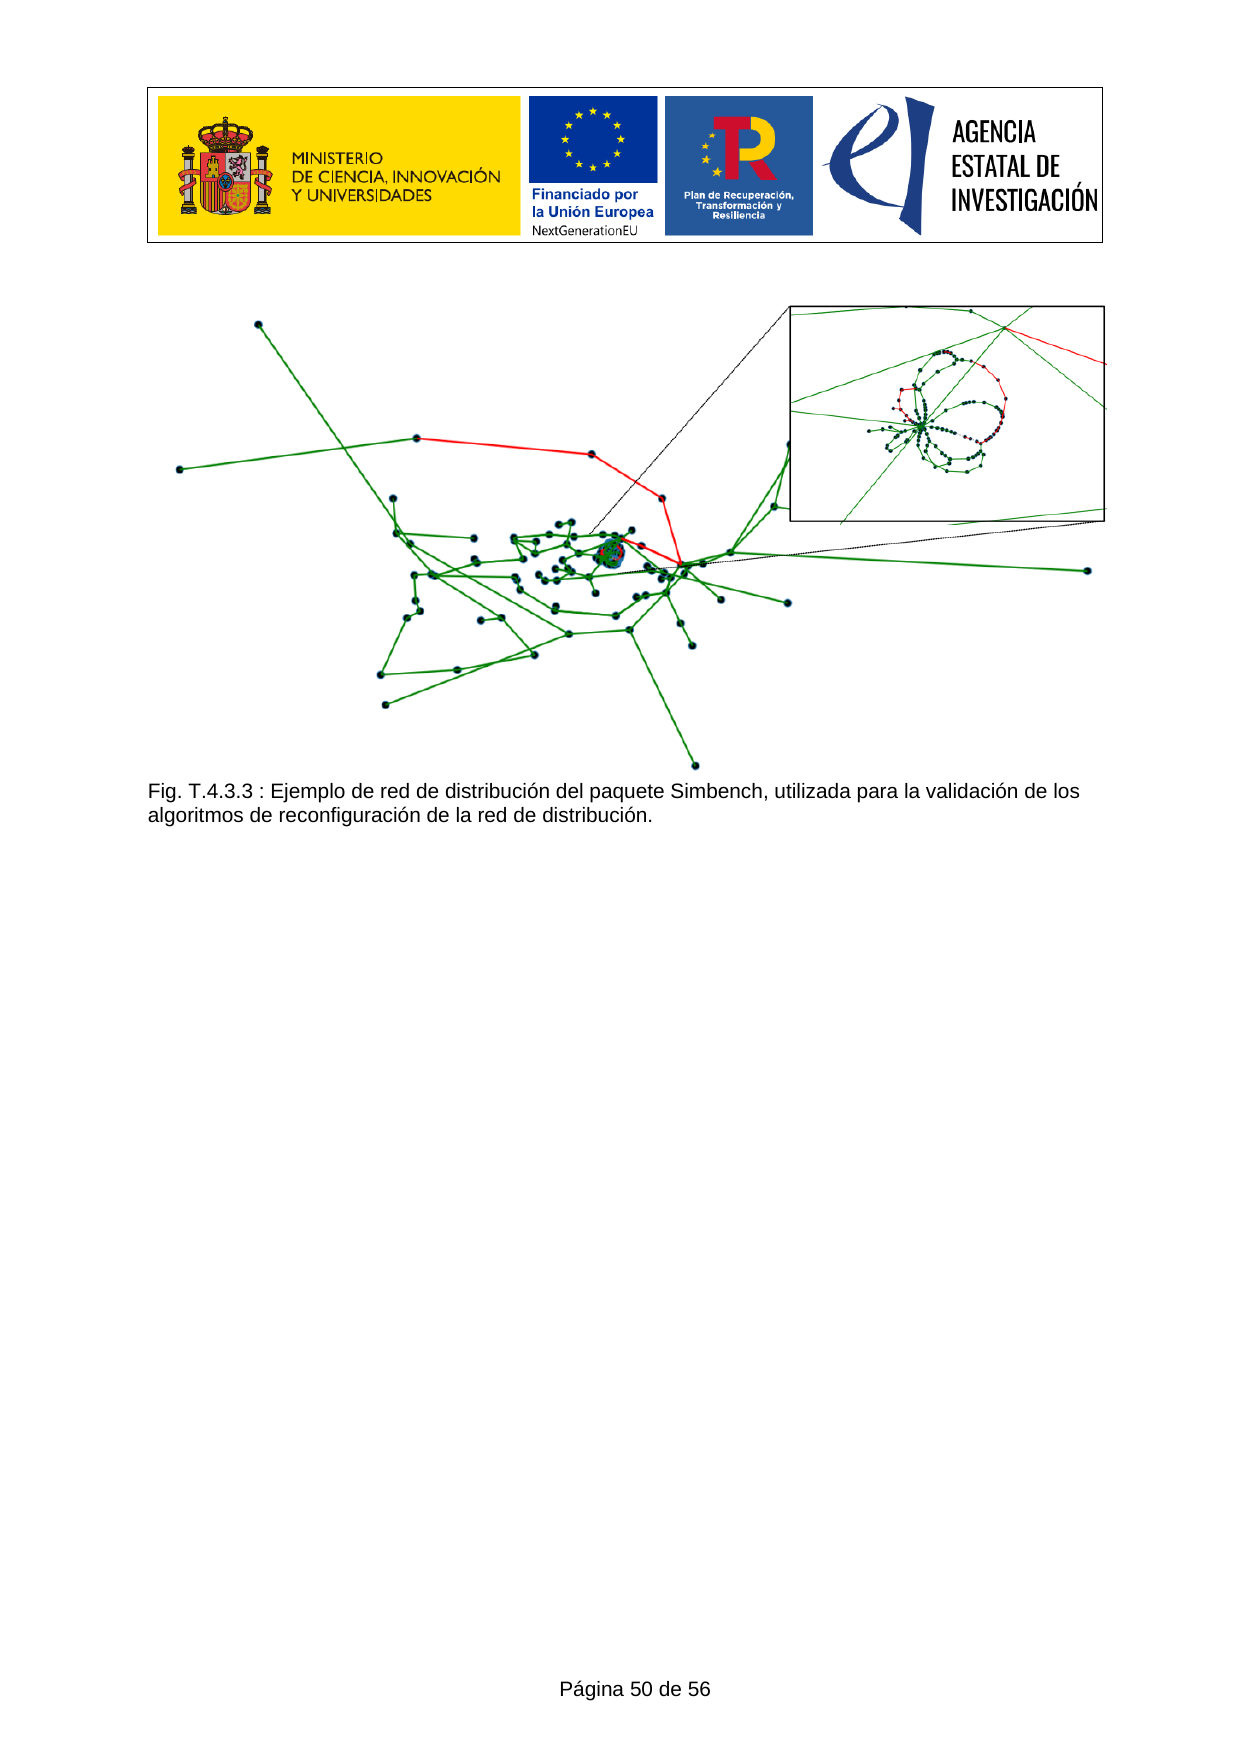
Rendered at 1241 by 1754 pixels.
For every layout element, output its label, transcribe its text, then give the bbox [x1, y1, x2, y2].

picture [148, 88, 1102, 242]
text Fig. T.4.3.3 : Ejemplo de red de distribución del paquete Simbench, utilizada para la validación de los algoritmos de reconfiguración de la red de distribución. [148, 779, 1181, 827]
picture [147, 297, 1123, 779]
